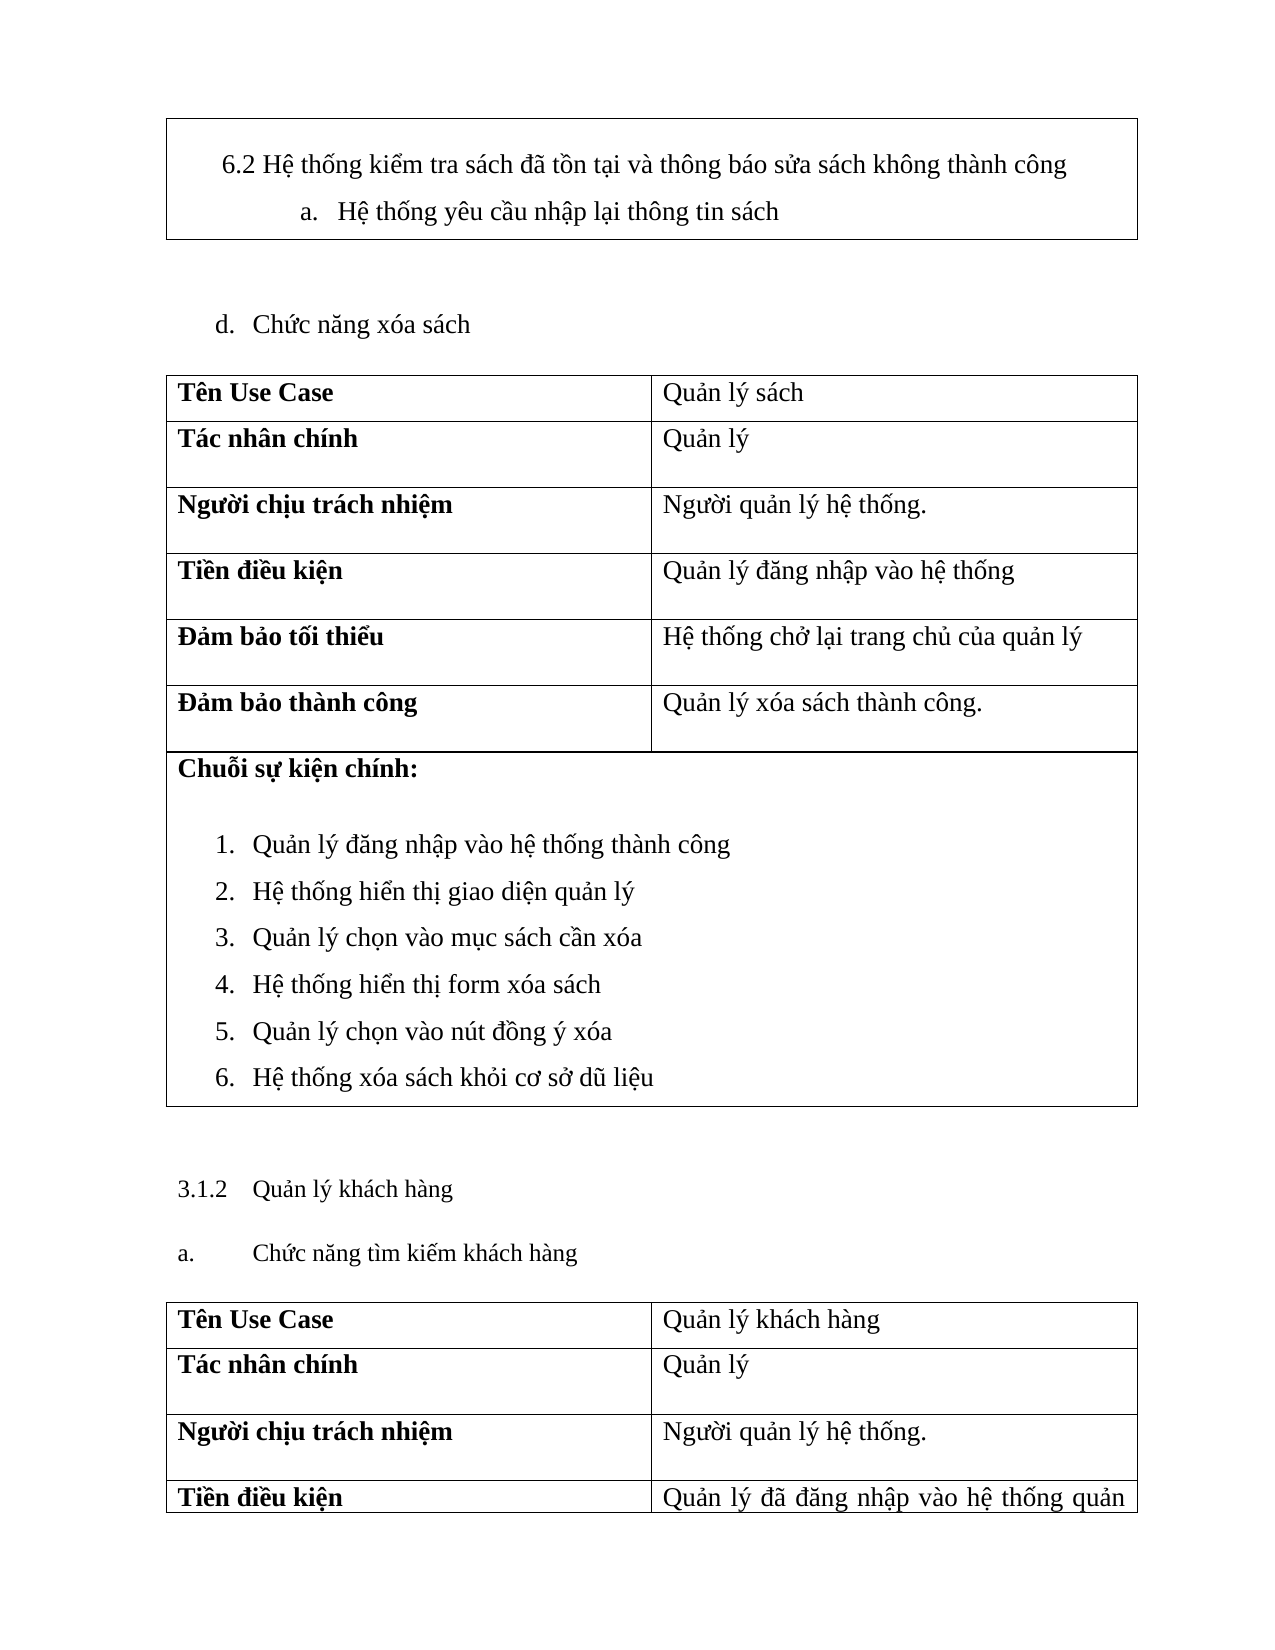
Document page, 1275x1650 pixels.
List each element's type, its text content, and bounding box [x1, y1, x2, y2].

table_cell Quản lý [652, 1349, 1137, 1414]
table_cell Người quản lý hệ thống. [652, 1415, 1137, 1480]
text a. Chức năng tìm kiếm khách hàng [177, 1238, 1157, 1267]
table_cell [167, 119, 1137, 239]
table_header Tên Use Case [167, 376, 651, 421]
table_cell Chuỗi sự kiện chính: Quản lý đăng nhập vào hệ thống thành công Hệ thống hiển thị giao diện quản lý Quản lý chọn vào mục sách cần xóa Hệ thống hiển thị form xóa sách Quản lý chọn vào nút đồng ý xóa Hệ thống xóa sách khỏi cơ sở dũ liệu [167, 753, 1137, 1106]
table_cell Đảm bảo tối thiểu [167, 620, 651, 685]
table_cell Tiền điều kiện [167, 554, 651, 619]
table_cell Tiền điều kiện [167, 1481, 651, 1512]
table_cell Tác nhân chính [167, 422, 651, 487]
text 3.1.2 Quản lý khách hàng [177, 1174, 1157, 1203]
table_cell Hệ thống chở lại trang chủ của quản lý [652, 620, 1137, 685]
table_header Quản lý sách [652, 376, 1137, 421]
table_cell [652, 1481, 1137, 1512]
table_cell Người chịu trách nhiệm [167, 1415, 651, 1480]
table_cell Tác nhân chính [167, 1349, 651, 1414]
table_cell Quản lý đăng nhập vào hệ thống [652, 554, 1137, 619]
table_cell Đảm bảo thành công [167, 686, 651, 751]
table_cell Quản lý [652, 422, 1137, 487]
table_header Quản lý khách hàng [652, 1303, 1137, 1348]
table_cell Quản lý xóa sách thành công. [652, 686, 1137, 751]
table_cell Người quản lý hệ thống. [652, 488, 1137, 553]
table_cell Người chịu trách nhiệm [167, 488, 651, 553]
list Chức năng xóa sách [215, 308, 1157, 339]
table_header Tên Use Case [167, 1303, 651, 1348]
